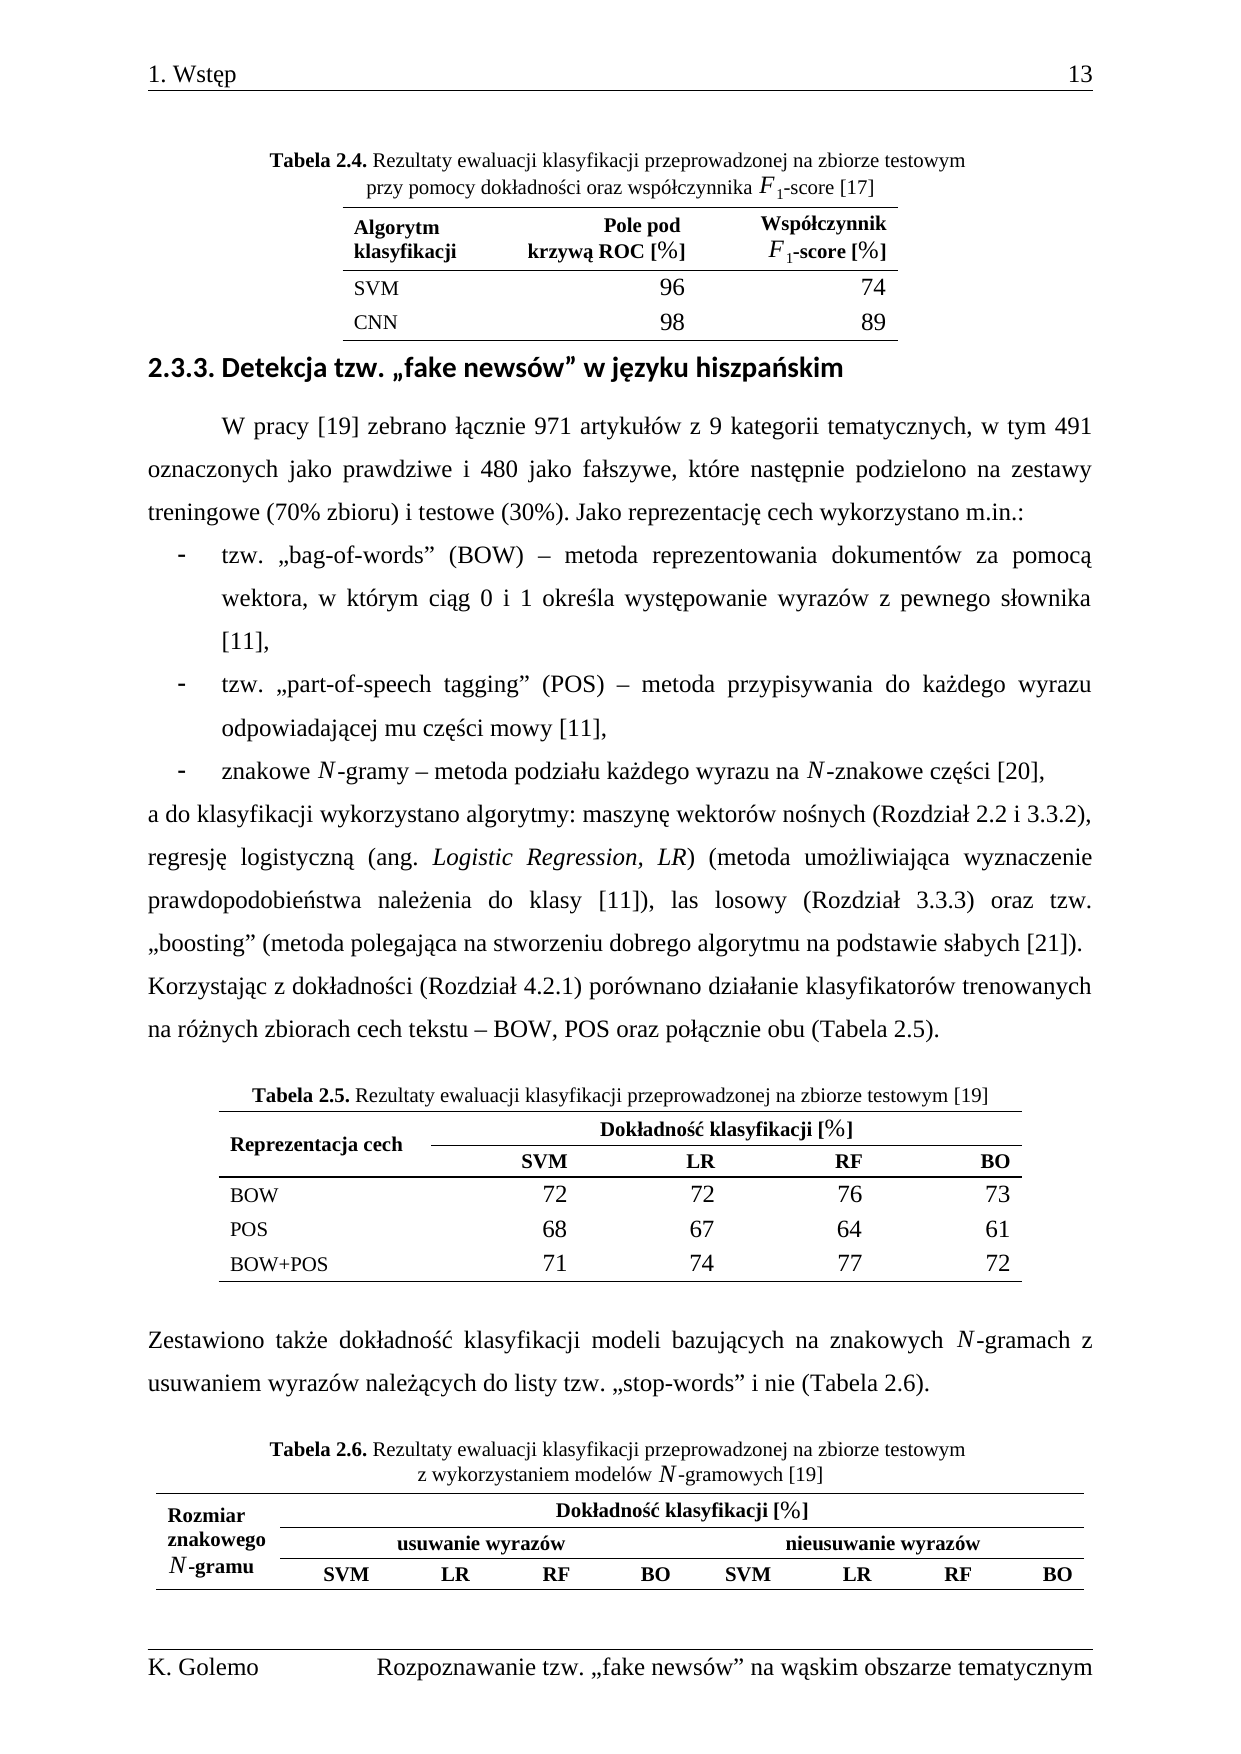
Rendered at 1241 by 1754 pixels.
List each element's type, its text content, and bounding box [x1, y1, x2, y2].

table_cell LR [579, 1146, 726, 1176]
table_cell [697, 305, 898, 340]
text W pracy zebrano łącznie 971 artykułów z 9 kategorii tematycznych, w tym 491 oznaczonych jako prawdziwe i 480 jako fałszywe, które następnie podzielono na zestawy treningowe (70% zbioru) i testowe (30%). Jako reprezentację cech wykorzystano m.in.: [148, 411, 1093, 526]
table_cell [726, 1247, 874, 1281]
table_cell [579, 1212, 726, 1247]
table_cell [431, 1247, 579, 1281]
text Tabela 2.5. Rezultaty ewaluacji klasyfikacji przeprowadzonej na zbiorze testowym [148, 1083, 1093, 1107]
text Zestawiono także dokładność klasyfikacji modeli bazujących na znakowych -gramach z usuwaniem wyrazów należących do listy tzw. „stop-words” i nie (Tabela 2.6). [148, 1325, 1093, 1397]
table_cell RF [726, 1146, 874, 1176]
table_cell [496, 305, 697, 340]
table_cell BO [983, 1559, 1084, 1589]
table_cell CNN [343, 305, 496, 340]
table_header Reprezentacja cech [219, 1112, 431, 1176]
table_cell [697, 271, 898, 305]
text Korzystając z dokładności (Rozdział 4.2.1) porównano działanie klasyfikatorów trenowanych na różnych zbiorach cech tekstu – BOW, POS oraz połącznie obu (Tabela 2.5). [148, 971, 1093, 1043]
table_cell SVM [682, 1559, 782, 1589]
table_cell BO [874, 1146, 1022, 1176]
table_cell BOW+POS [219, 1247, 431, 1281]
table_header Dokładność klasyfikacji [] [431, 1112, 1022, 1145]
table_header Dokładność klasyfikacji [] [280, 1494, 1084, 1527]
table_cell SVM [343, 271, 496, 305]
table_cell SVM [431, 1146, 579, 1176]
table_cell LR [381, 1559, 481, 1589]
table_cell [579, 1247, 726, 1281]
table_cell RF [883, 1559, 983, 1589]
table_cell BOW [219, 1178, 431, 1212]
table_cell LR [782, 1559, 883, 1589]
table_cell [579, 1178, 726, 1212]
table_cell POS [219, 1212, 431, 1247]
table_cell [874, 1247, 1022, 1281]
subtitle Detekcja tzw. „fake newsów” w języku hiszpańskim [148, 349, 1093, 385]
table_cell [431, 1212, 579, 1247]
table_cell usuwanie wyrazów [280, 1528, 682, 1558]
table_cell [874, 1178, 1022, 1212]
table_header Algorytm klasyfikacji [343, 208, 496, 269]
table_cell [726, 1178, 874, 1212]
table_cell SVM [280, 1559, 381, 1589]
text a do klasyfikacji wykorzystano algorytmy: maszynę wektorów nośnych (Rozdział 2.2 i 3.3.2), regresję logistyczną (ang. Logistic Regression, LR) (metoda umożliwiająca wyznaczenie prawdopodobieństwa należenia do klasy ), las losowy (Rozdział 3.3.3) oraz tzw. „boosting” (metoda polegająca na stworzeniu dobrego algorytmu na podstawie słabych ). [148, 799, 1093, 957]
table_cell [726, 1212, 874, 1247]
table_header Rozmiar znakowego -gramu [156, 1494, 280, 1589]
table_header Współczynnik -score [] [697, 208, 898, 269]
table_cell RF [481, 1559, 581, 1589]
table_cell [431, 1178, 579, 1212]
table_cell BO [581, 1559, 682, 1589]
table_header Pole pod krzywą ROC [] [496, 208, 697, 269]
list tzw. „bag-of-words” (BOW) – metoda reprezentowania dokumentów za pomocą wektora, w którym ciąg 0 i 1 określa występowanie wyrazów z pewnego słownika , [177, 540, 1093, 655]
table_cell [874, 1212, 1022, 1247]
text Tabela 2.6. Rezultaty ewaluacji klasyfikacji przeprowadzonej na zbiorze testowym z wykorzystaniem modelów -gramowych [148, 1437, 1093, 1488]
list znakowe -gramy – metoda podziału każdego wyrazu na -znakowe części , [177, 756, 1093, 784]
table_cell nieusuwanie wyrazów [682, 1528, 1084, 1558]
text Tabela 2.4. Rezultaty ewaluacji klasyfikacji przeprowadzonej na zbiorze testowym przy pomocy dokładności oraz współczynnika -score [148, 148, 1093, 203]
list tzw. „part-of-speech tagging” (POS) – metoda przypisywania do każdego wyrazu odpowiadającej mu części mowy , [177, 669, 1093, 741]
table_cell [496, 271, 697, 305]
